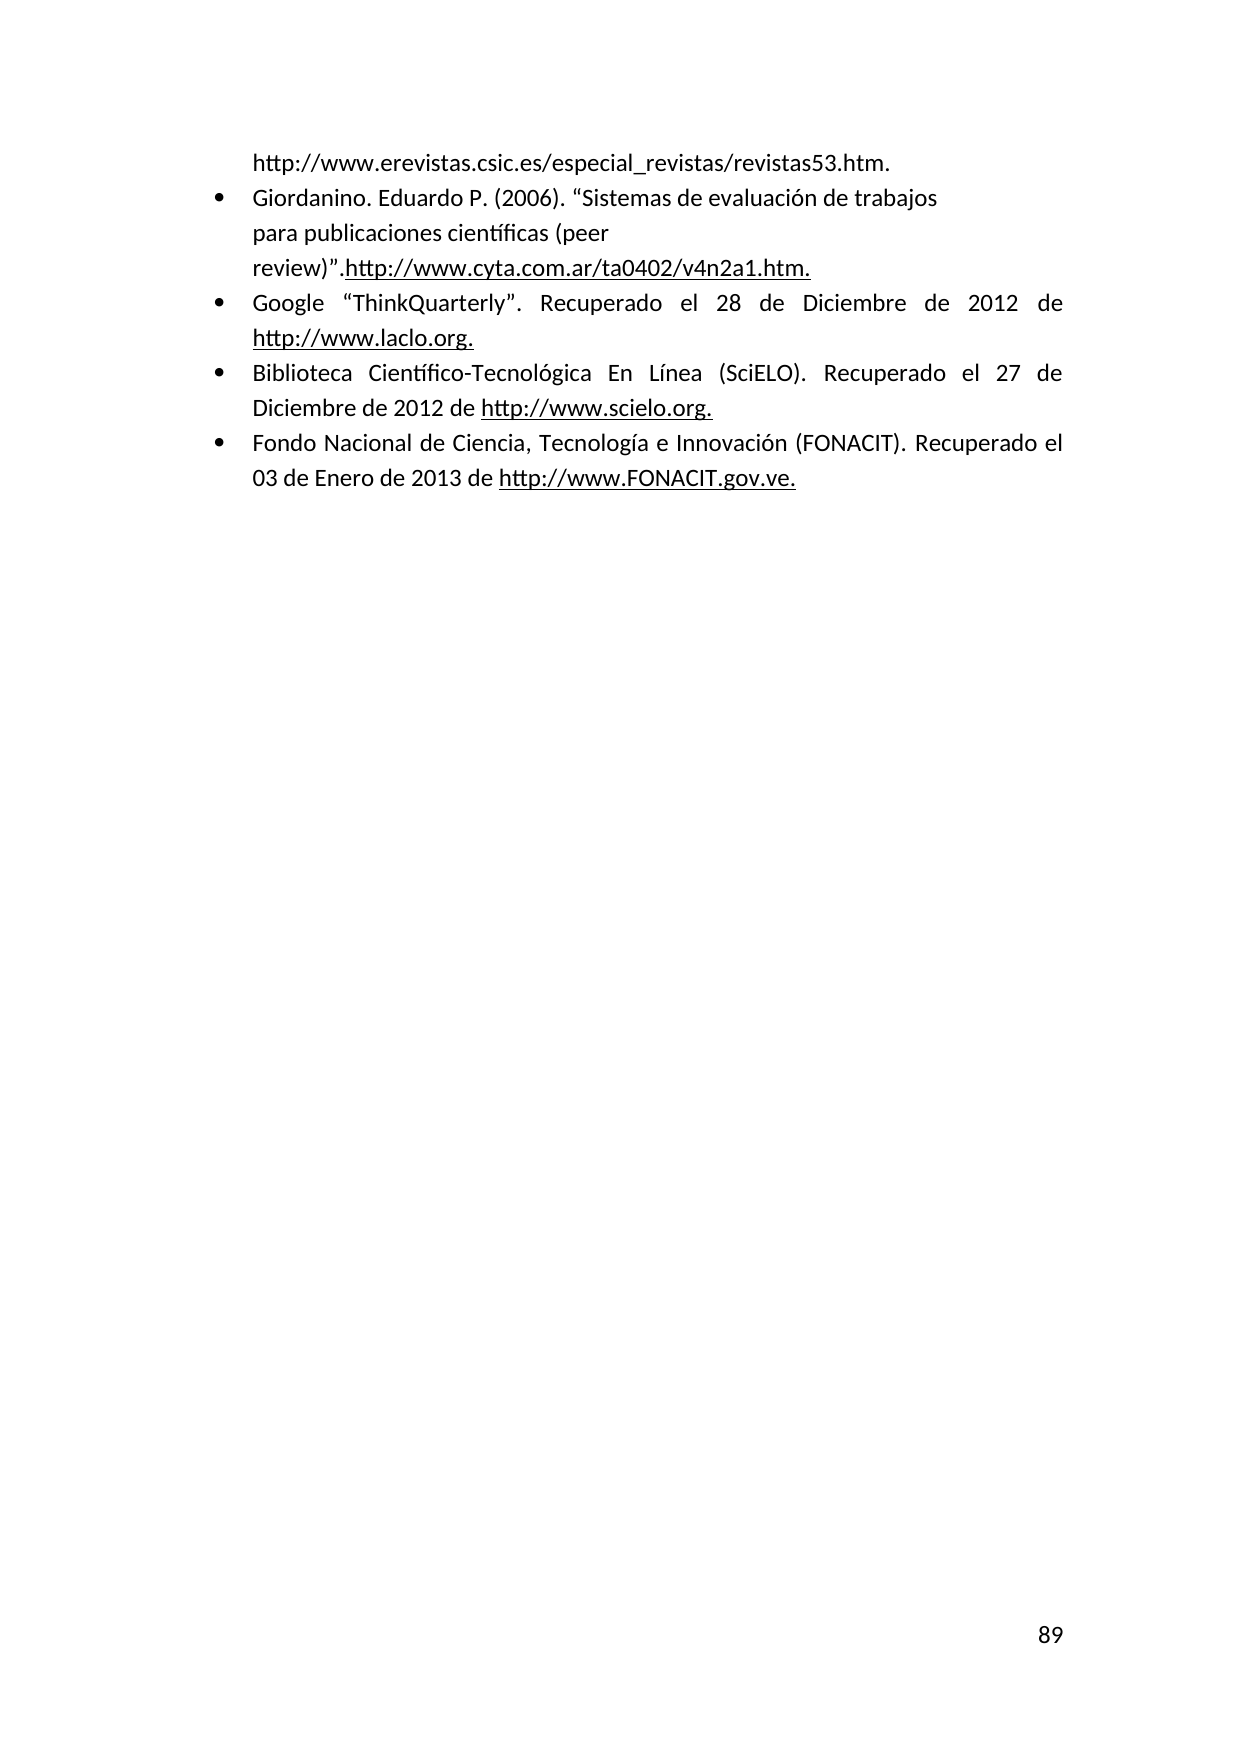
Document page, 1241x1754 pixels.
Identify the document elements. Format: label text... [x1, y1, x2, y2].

list Biblioteca Científico-Tecnológica En Línea (SciELO). Recuperado el 27 de Diciembre de 2012 de http://www.scielo.org. [215, 358, 1063, 423]
list Giordanino. Eduardo P. (2006). “Sistemas de evaluación de trabajos para publicaciones científicas (peer review)”.http://www.cyta.com.ar/ta0402/v4n2a1.htm. [215, 183, 1063, 283]
list Fondo Nacional de Ciencia, Tecnología e Innovación (FONACIT). Recuperado el 03 de Enero de 2013 de http://www.FONACIT.gov.ve. [215, 428, 1063, 493]
list Google “ThinkQuarterly”. Recuperado el 28 de Diciembre de 2012 de http://www.laclo.org. [215, 288, 1063, 353]
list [215, 148, 1063, 178]
